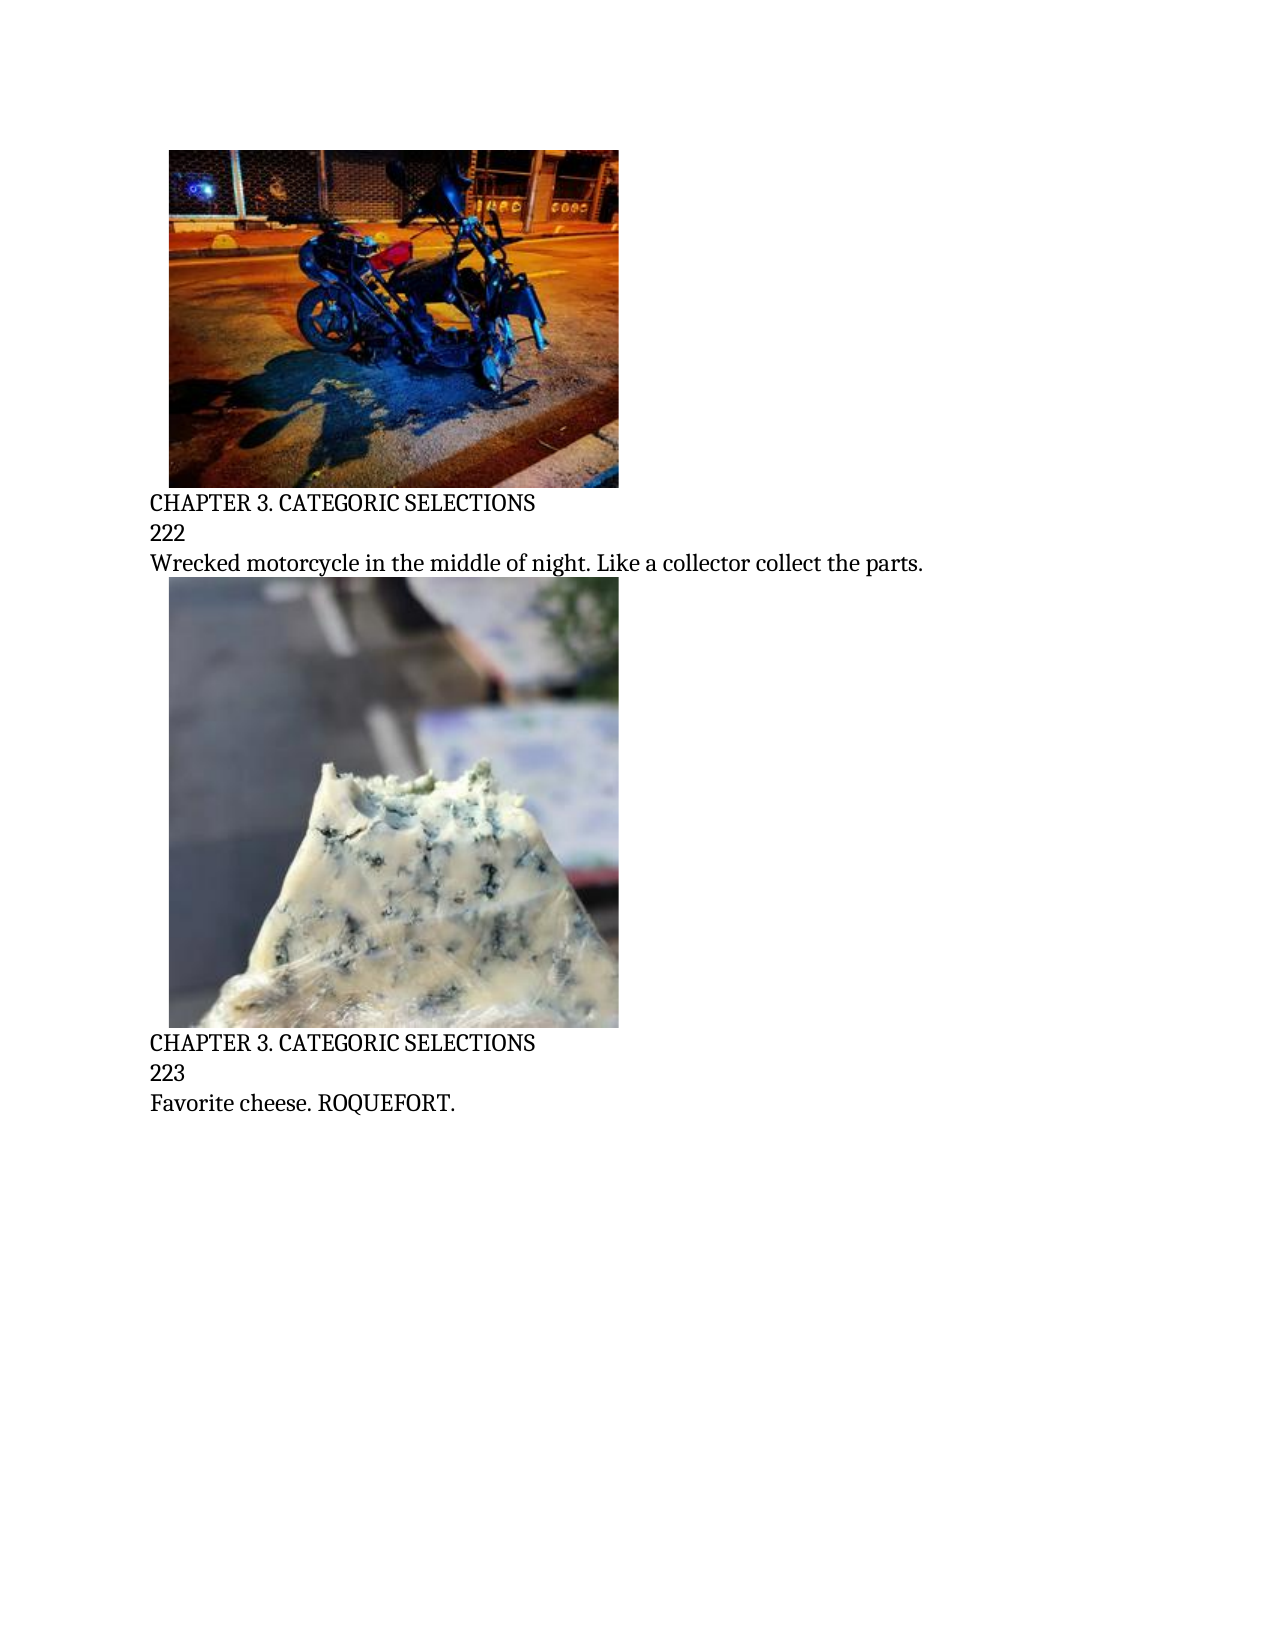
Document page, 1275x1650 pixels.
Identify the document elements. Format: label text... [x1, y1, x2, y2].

text CHAPTER 3. CATEGORIC SELECTIONS [150, 1027, 1125, 1057]
text 223 [150, 1057, 1125, 1087]
text 222 [150, 517, 1125, 547]
picture [168, 150, 619, 488]
text Favorite cheese. ROQUEFORT. [150, 1087, 1125, 1117]
picture [168, 577, 619, 1028]
text CHAPTER 3. CATEGORIC SELECTIONS [150, 487, 1125, 517]
text Wrecked motorcycle in the middle of night. Like a collector collect the parts. [150, 547, 1125, 577]
